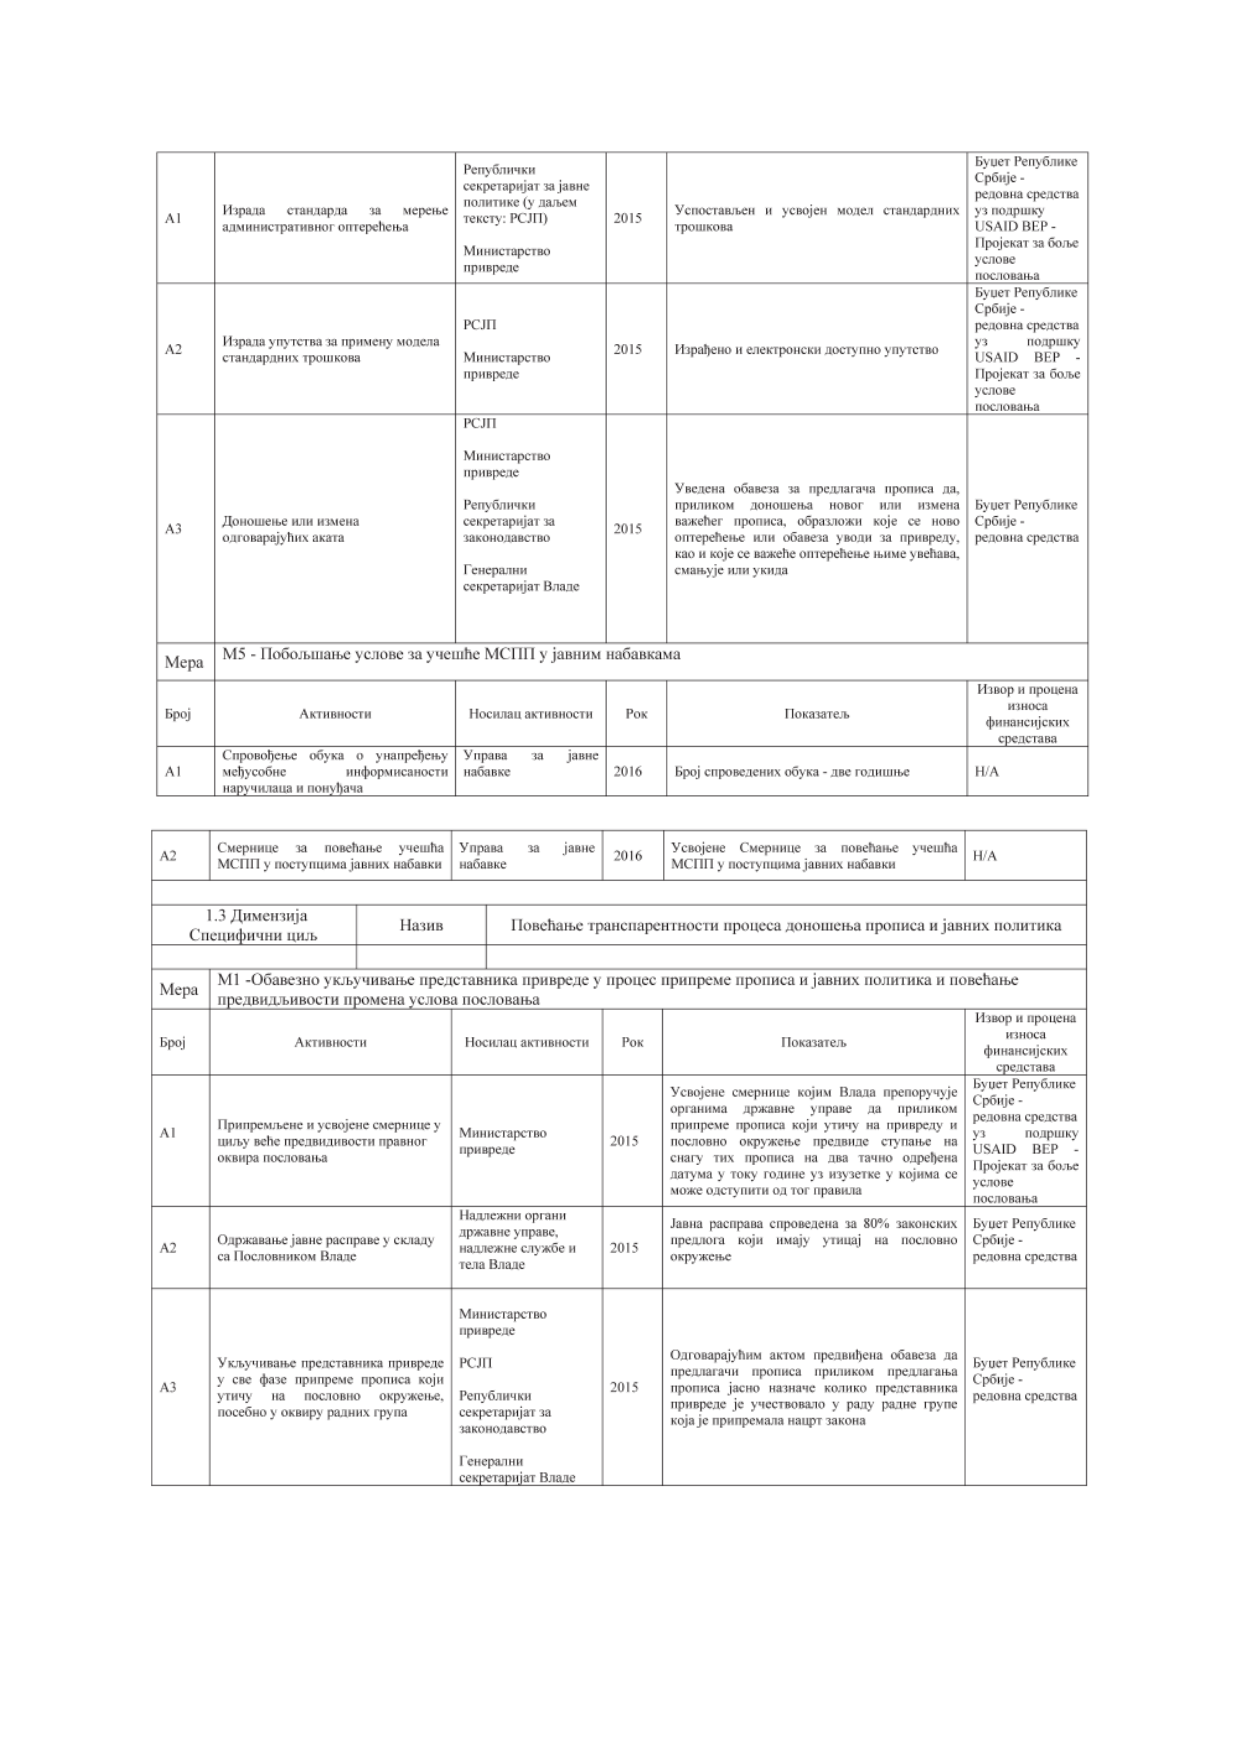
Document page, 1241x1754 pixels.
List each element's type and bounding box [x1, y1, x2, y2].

picture [150, 150, 1091, 804]
picture [150, 824, 1091, 1501]
